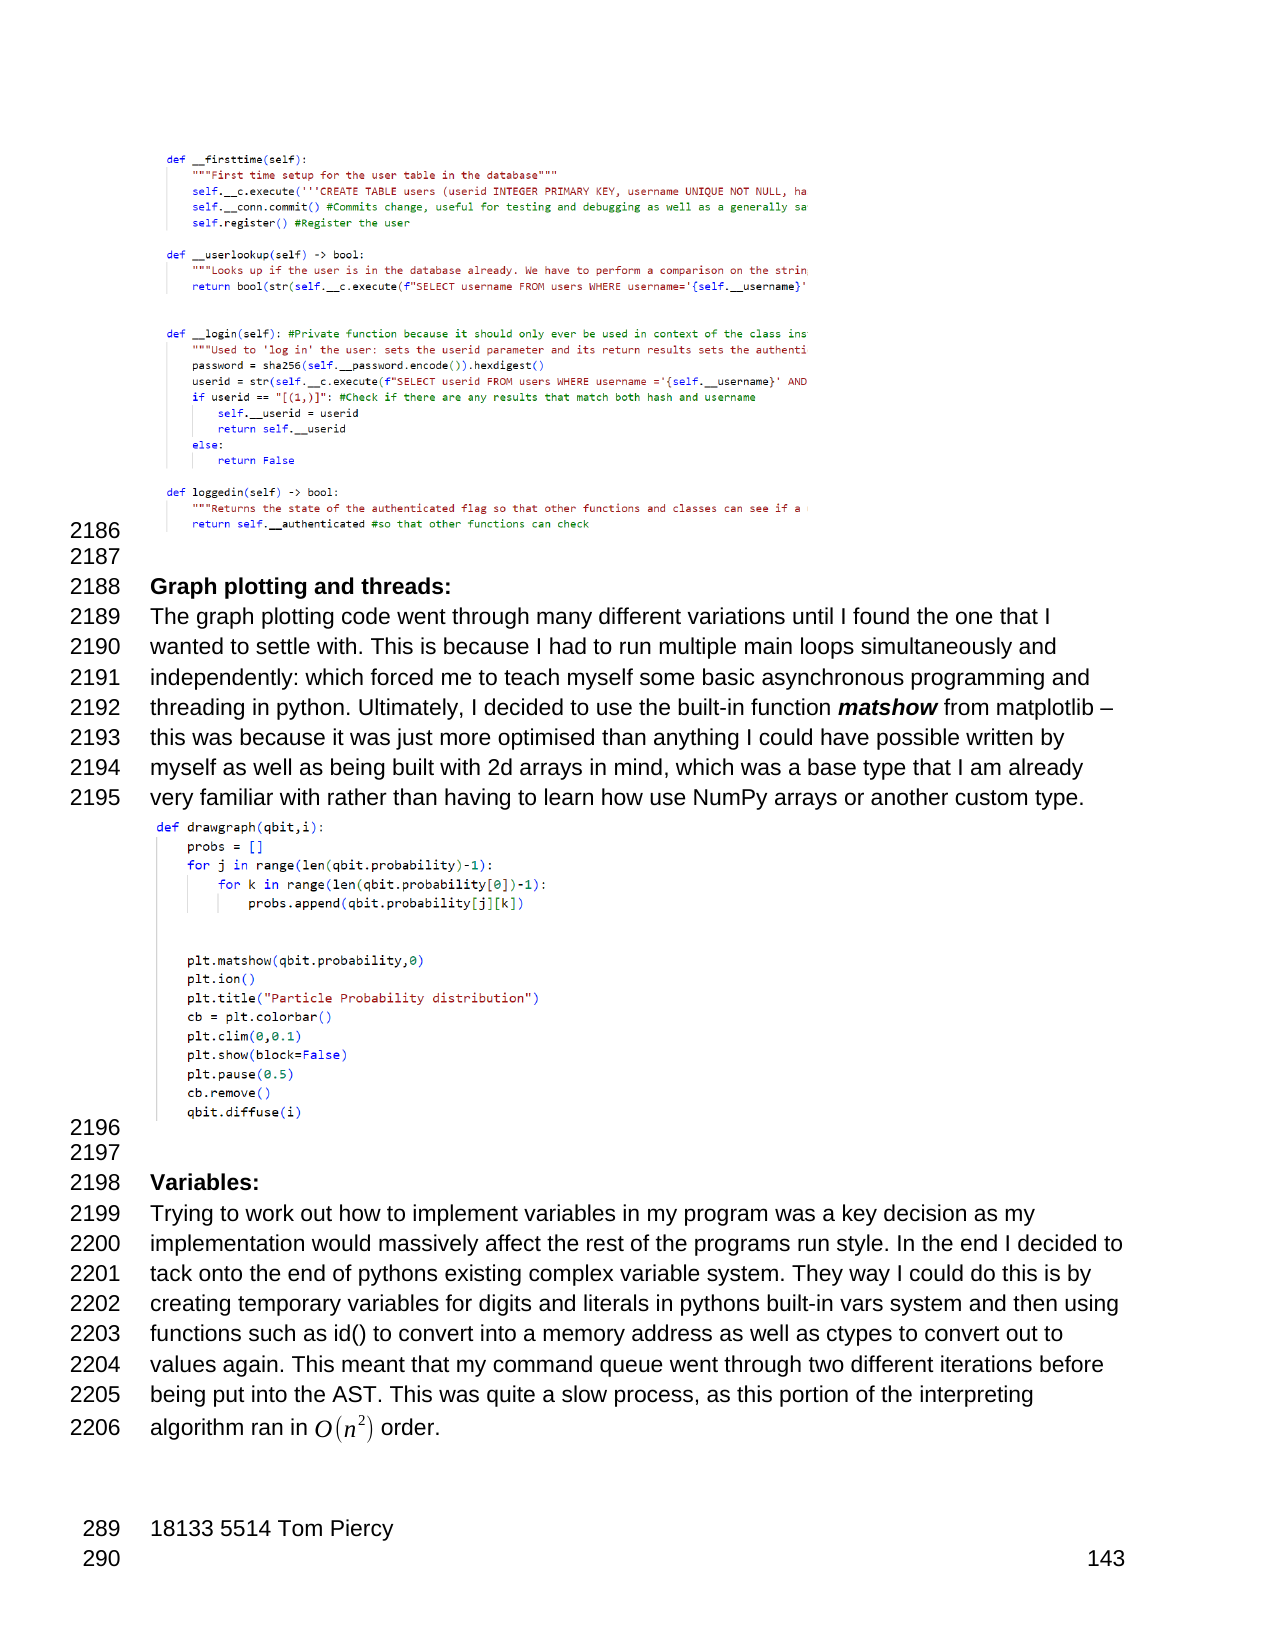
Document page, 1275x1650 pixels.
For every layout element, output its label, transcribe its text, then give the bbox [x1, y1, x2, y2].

text The graph plotting code went through many different variations until I found the one that I wanted to settle with. This is because I had to run multiple main loops simultaneously and independently: which forced me to teach myself some basic asynchronous programming and threading in python. Ultimately, I decided to use the built-in function matshow from matplotlib – this was because it was just more optimised than anything I could have possible written by myself as well as being built with 2d arrays in mind, which was a base type that I am already very familiar with rather than having to learn how use NumPy arrays or another custom type. [150, 603, 1125, 811]
text Variables: [150, 1169, 1125, 1196]
text Graph plotting and threads: [150, 573, 1125, 599]
text Trying to work out how to implement variables in my program was a key decision as my implementation would massively affect the rest of the programs run style. In the end I decided to tack onto the end of pythons existing complex variable system. They way I could do this is by creating temporary variables for digits and literals in pythons built-in vars system and then using functions such as id() to convert into a memory address as well as ctypes to convert out to values again. This meant that my command queue went through two different iterations before being put into the AST. This was quite a slow process, as this portion of the interpreting algorithm ran in order. [150, 1199, 1125, 1444]
picture [150, 150, 808, 539]
picture [150, 814, 577, 1136]
